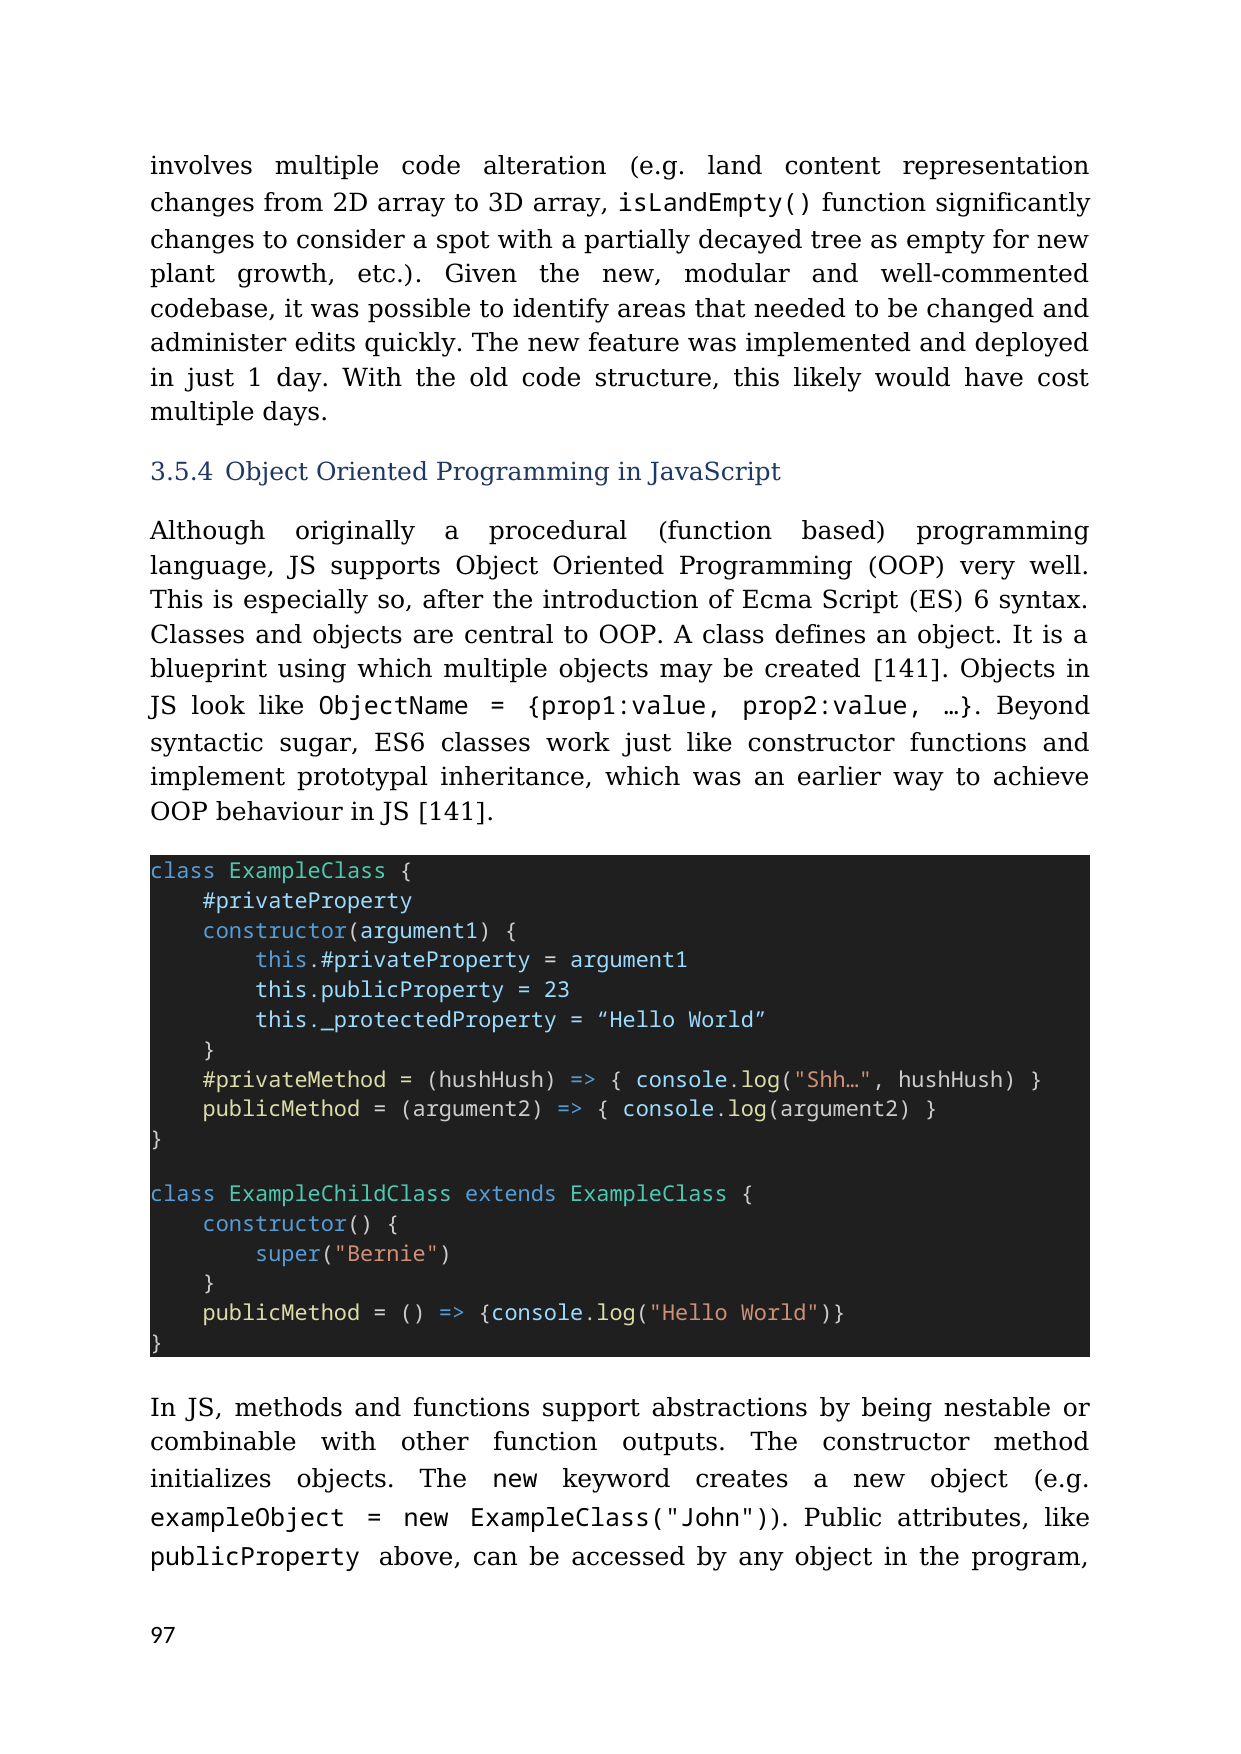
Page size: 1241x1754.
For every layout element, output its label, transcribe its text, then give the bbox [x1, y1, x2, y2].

text Although originally a procedural (function based) programming language, JS supports Object Oriented Programming (OOP) very well. This is especially so, after the introduction of Ecma Script (ES) 6 syntax. Classes and objects are central to OOP. A class defines an object. It is a blueprint using which multiple objects may be created [141]. Objects in JS look like ObjectName = {prop1:value, prop2:value, …}. Beyond syntactic sugar, ES6 classes work just like constructor functions and implement prototypal inheritance, which was an earlier way to achieve OOP behaviour in JS [141]. [150, 515, 1090, 826]
text #privateProperty [150, 885, 1090, 914]
text } [150, 1034, 1090, 1063]
subtitle Object Oriented Programming in JavaScript [150, 456, 1090, 486]
text } [150, 1327, 1090, 1357]
text } [150, 1123, 1090, 1153]
text super("Bernie") [150, 1237, 1090, 1267]
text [150, 150, 1090, 426]
text this.publicProperty = 23 [150, 974, 1090, 1004]
text #privateMethod = (hushHush) => { console.log("Shh…", hushHush) } [150, 1063, 1090, 1093]
text publicMethod = () => {console.log("Hello World")} [150, 1297, 1090, 1327]
text class ExampleClass { [150, 855, 1090, 885]
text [150, 1391, 1090, 1573]
text this._protectedProperty = “Hello World” [150, 1004, 1090, 1034]
text class ExampleChildClass extends ExampleClass { [150, 1178, 1090, 1208]
text constructor(argument1) { [150, 914, 1090, 944]
text } [150, 1267, 1090, 1297]
text publicMethod = (argument2) => { console.log(argument2) } [150, 1093, 1090, 1123]
text this.#privateProperty = argument1 [150, 944, 1090, 974]
text constructor() { [150, 1208, 1090, 1237]
